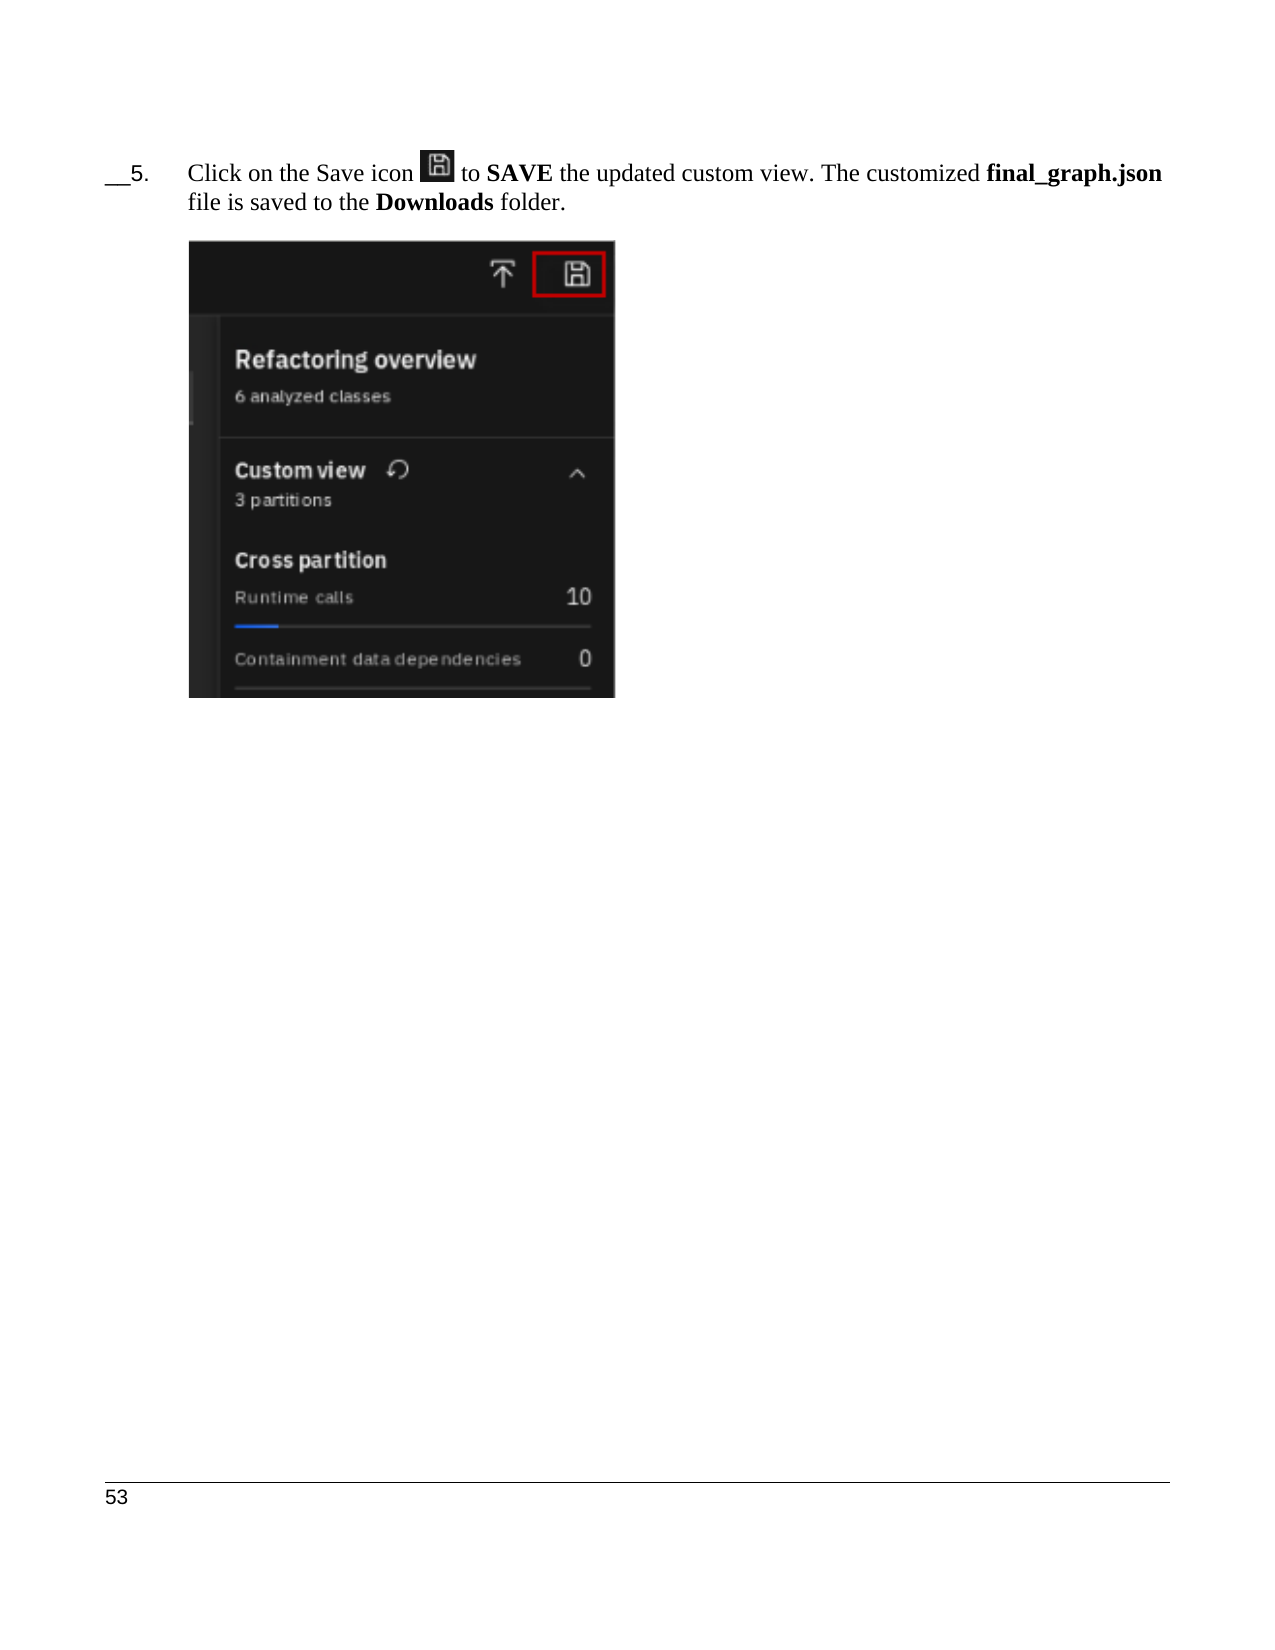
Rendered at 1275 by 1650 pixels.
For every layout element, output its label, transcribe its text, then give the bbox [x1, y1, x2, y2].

picture [420, 150, 455, 182]
picture [188, 240, 616, 698]
list Click on the Save icon to SAVE the updated custom view. The customized final_graph.json file is saved to the Downloads folder. [105, 150, 1170, 215]
